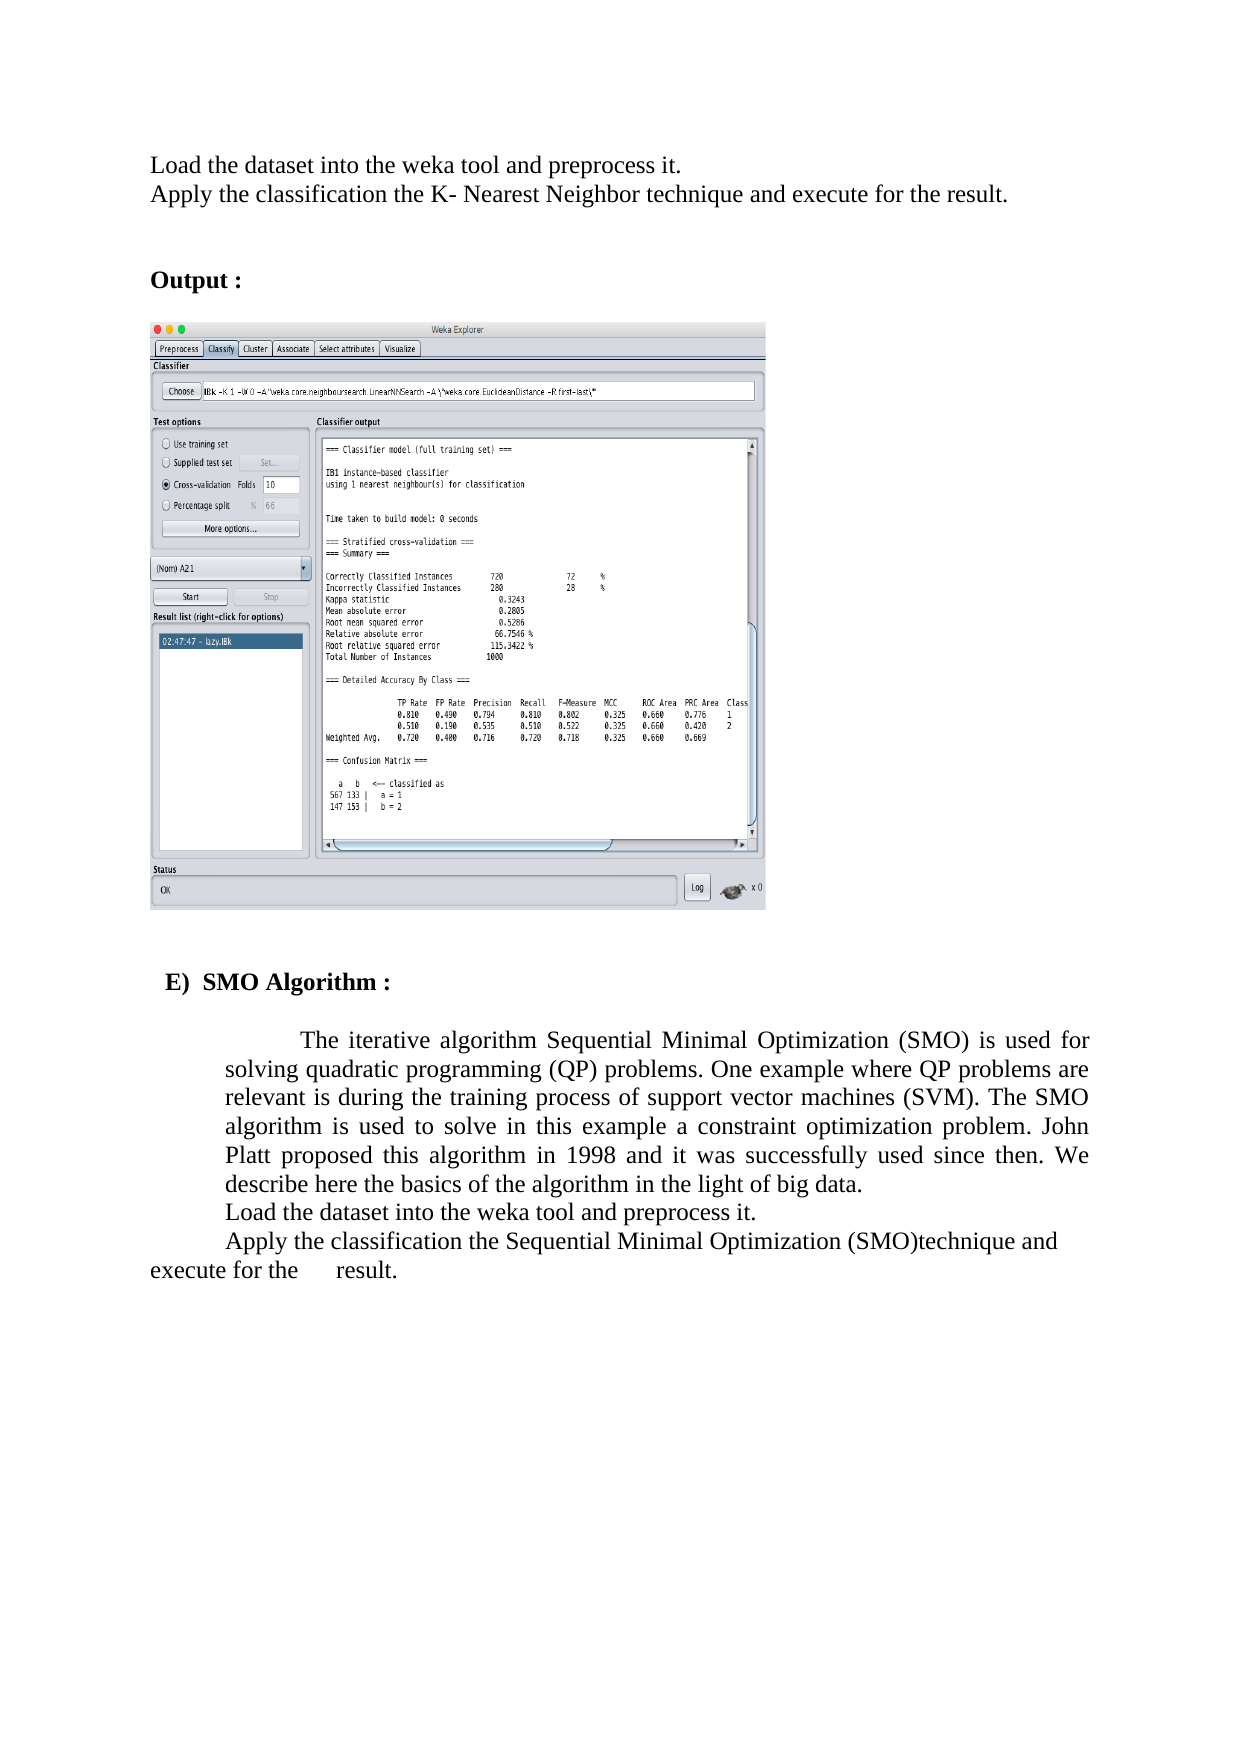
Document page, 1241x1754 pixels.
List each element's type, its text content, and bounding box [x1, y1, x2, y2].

text Load the dataset into the weka tool and preprocess it. [150, 150, 1090, 179]
text Load the dataset into the weka tool and preprocess it. [150, 1197, 1090, 1226]
picture [150, 322, 766, 910]
text Output : [150, 265, 1090, 294]
text Apply the classification the K- Nearest Neighbor technique and execute for the result. [150, 179, 1090, 207]
text Apply the classification the Sequential Minimal Optimization (SMO)technique and execute for the result. [150, 1226, 1090, 1284]
text The iterative algorithm Sequential Minimal Optimization (SMO) is used for solving quadratic programming (QP) problems. One example where QP problems are relevant is during the training process of support vector machines (SVM). The SMO algorithm is used to solve in this example a constraint optimization problem. John Platt proposed this algorithm in 1998 and it was successfully used since then. We describe here the basics of the algorithm in the light of big data. [225, 1025, 1090, 1197]
list SMO Algorithm : [165, 967, 1090, 996]
